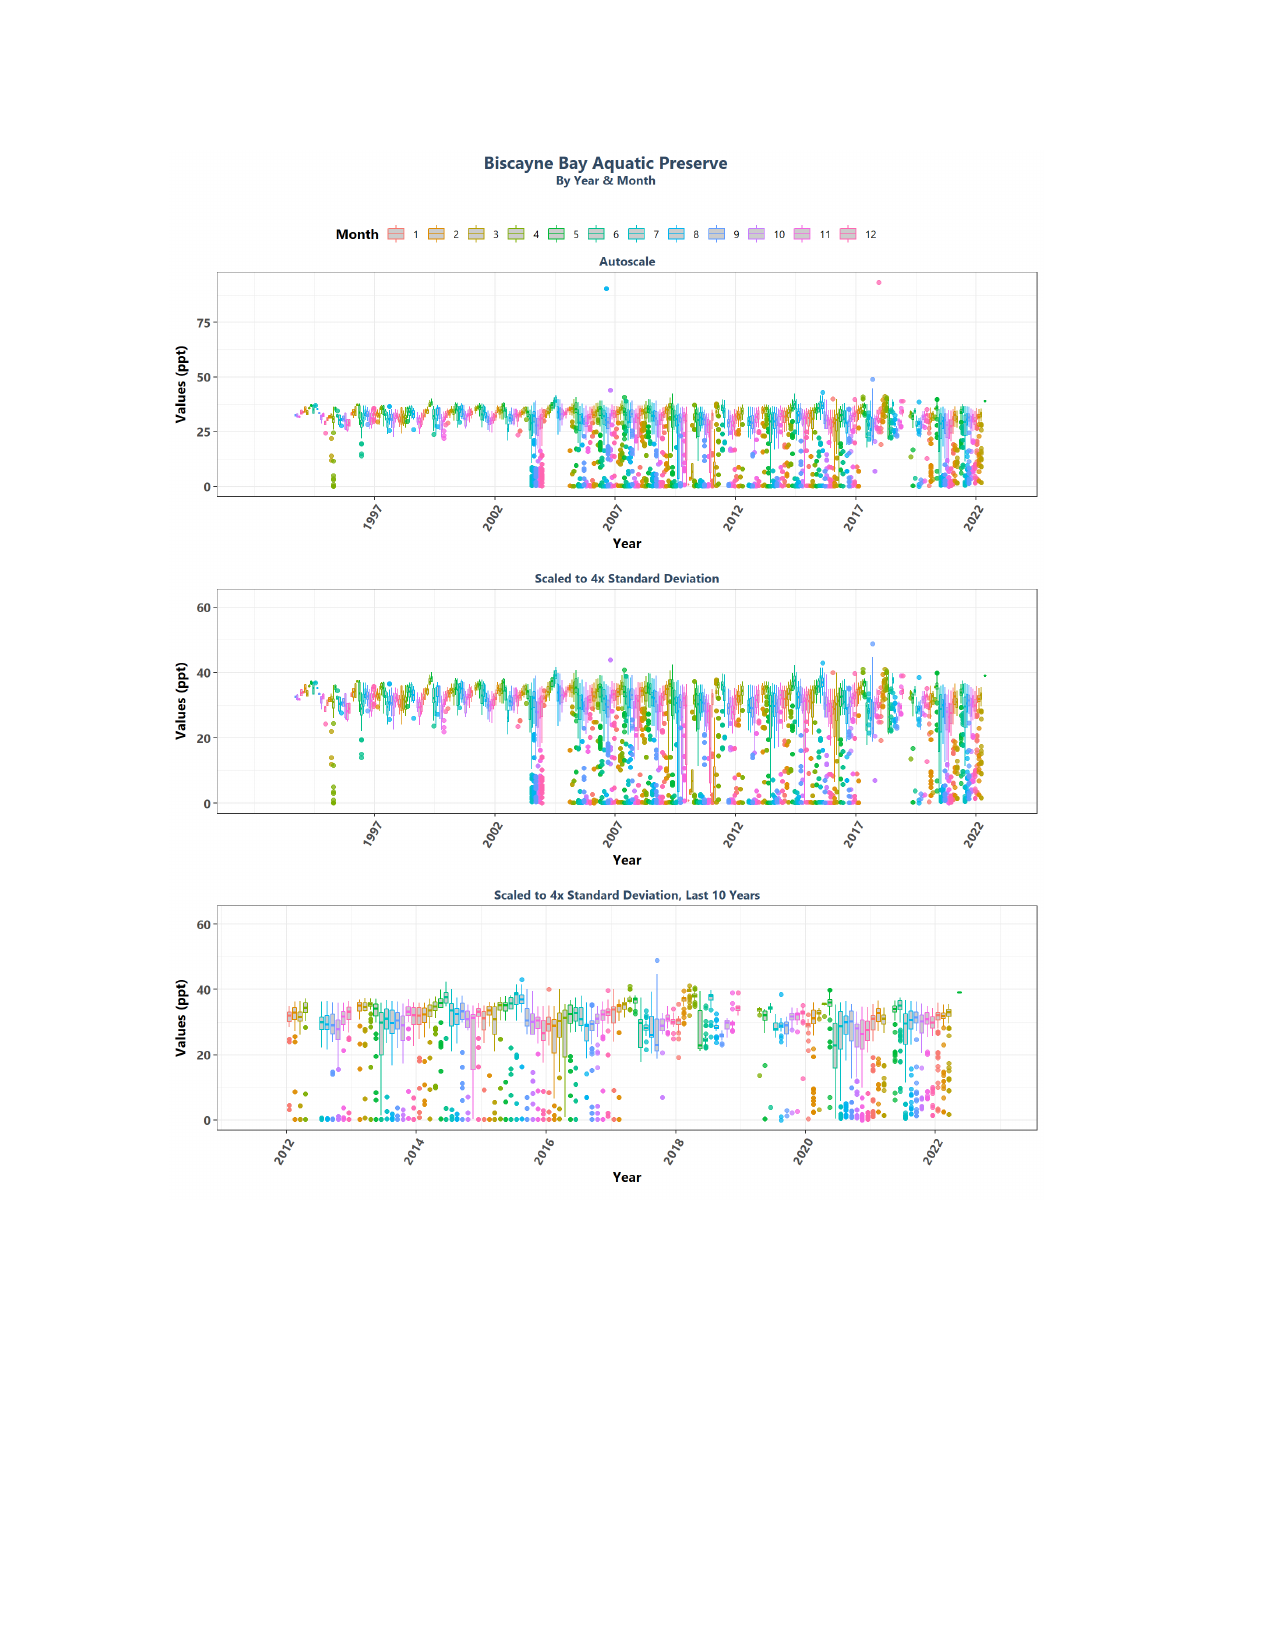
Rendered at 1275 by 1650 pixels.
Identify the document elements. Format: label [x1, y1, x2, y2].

picture [168, 150, 1044, 1200]
